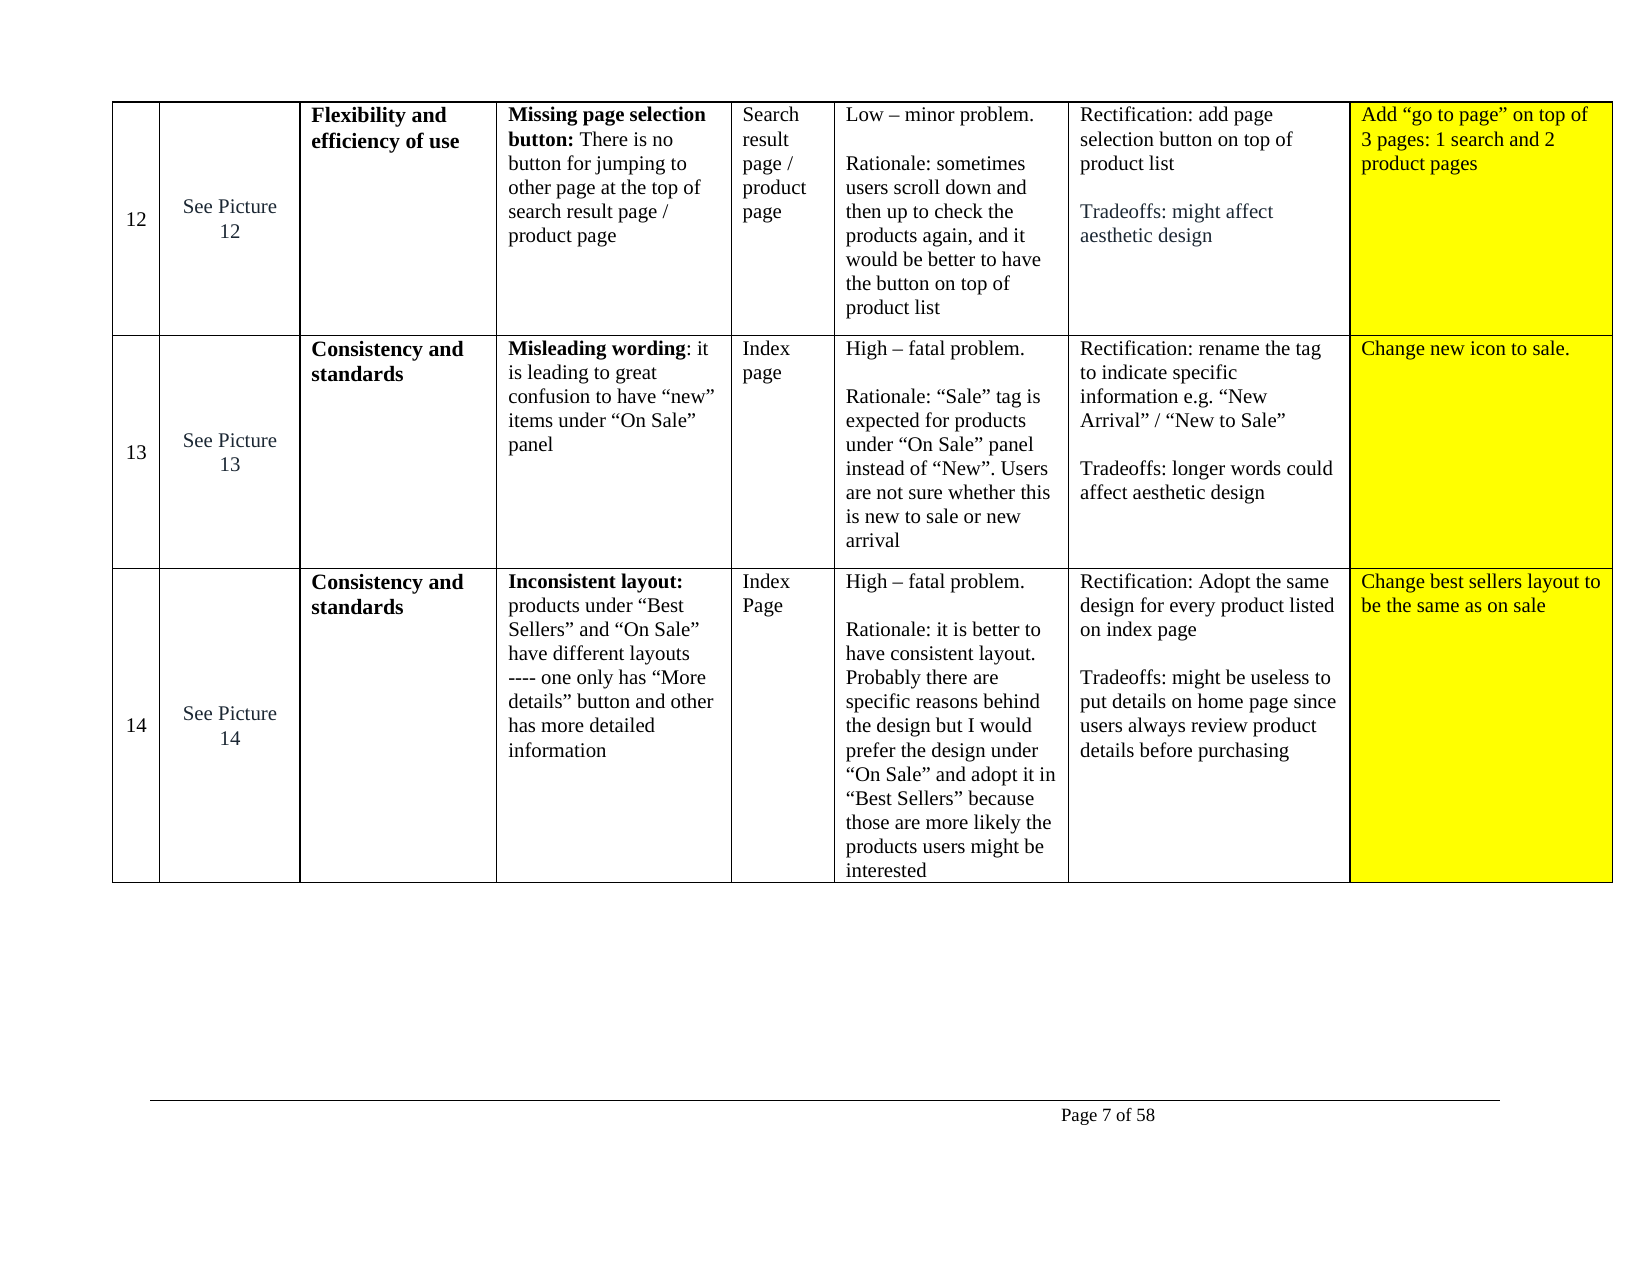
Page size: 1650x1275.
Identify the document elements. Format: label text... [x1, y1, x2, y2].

table_cell Change new icon to sale. [1351, 336, 1612, 568]
table_cell Change best sellers layout to be the same as on sale [1351, 569, 1612, 882]
table_cell Rectification: rename the tag to indicate specific information e.g. “New Arrival” / “New to Sale” Tradeoffs: longer words could affect aesthetic design [1069, 336, 1349, 568]
table_cell Index page [732, 336, 834, 568]
table_cell Add “go to page” on top of 3 pages: 1 search and 2 product pages [1351, 103, 1612, 335]
table_cell Flexibility and efficiency of use [301, 103, 496, 335]
table_cell Consistency and standards [301, 336, 496, 568]
table_cell Rectification: Adopt the same design for every product listed on index page Tradeoffs: might be useless to put details on home page since users always review product details before purchasing [1069, 569, 1349, 882]
table_cell Consistency and standards [301, 569, 496, 882]
table_cell 14 [113, 569, 159, 882]
table_cell Index Page [732, 569, 834, 882]
table_cell Search result page / product page [732, 103, 834, 335]
table_cell See Picture 12 [160, 103, 299, 335]
table_cell High – fatal problem. Rationale: it is better to have consistent layout. Probably there are specific reasons behind the design but I would prefer the design under “On Sale” and adopt it in “Best Sellers” because those are more likely the products users might be interested [835, 569, 1068, 882]
table_cell Rectification: add page selection button on top of product list Tradeoffs: might affect aesthetic design [1069, 103, 1349, 335]
table_cell Missing page selection button: There is no button for jumping to other page at the top of search result page / product page [497, 103, 731, 335]
table_cell High – fatal problem. Rationale: “Sale” tag is expected for products under “On Sale” panel instead of “New”. Users are not sure whether this is new to sale or new arrival [835, 336, 1068, 568]
table_cell Inconsistent layout: products under “Best Sellers” and “On Sale” have different layouts ---- one only has “More details” button and other has more detailed information [497, 569, 731, 882]
table_cell 13 [113, 336, 159, 568]
table_cell See Picture 14 [160, 569, 299, 882]
table_cell See Picture 13 [160, 336, 299, 568]
table_cell 12 [113, 103, 159, 335]
table_cell Misleading wording: it is leading to great confusion to have “new” items under “On Sale” panel [497, 336, 731, 568]
table_cell Low – minor problem. Rationale: sometimes users scroll down and then up to check the products again, and it would be better to have the button on top of product list [835, 103, 1068, 335]
